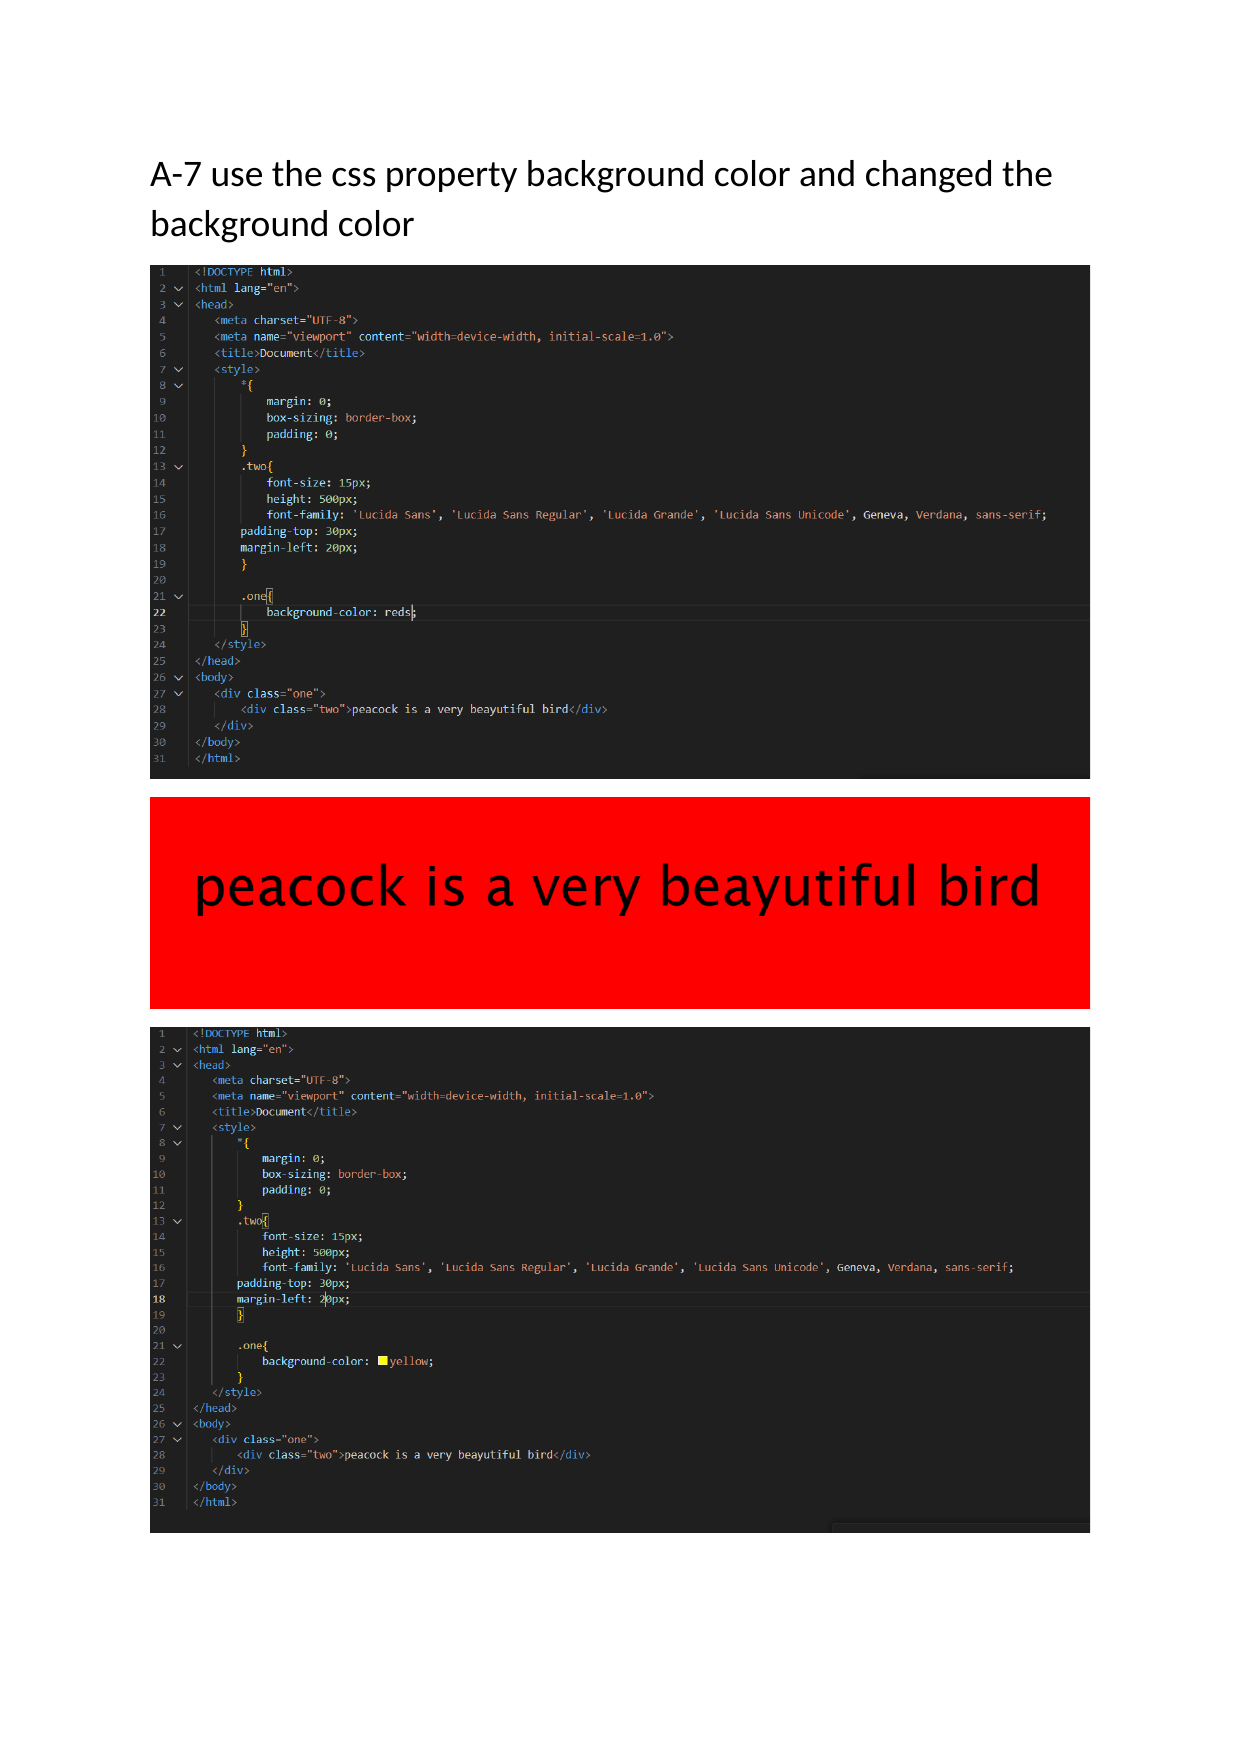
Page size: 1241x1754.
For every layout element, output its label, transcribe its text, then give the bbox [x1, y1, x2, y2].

picture [150, 797, 1091, 1009]
picture [150, 1027, 1091, 1533]
picture [150, 265, 1091, 779]
text A-7 use the css property background color and changed the background color [150, 150, 1090, 245]
